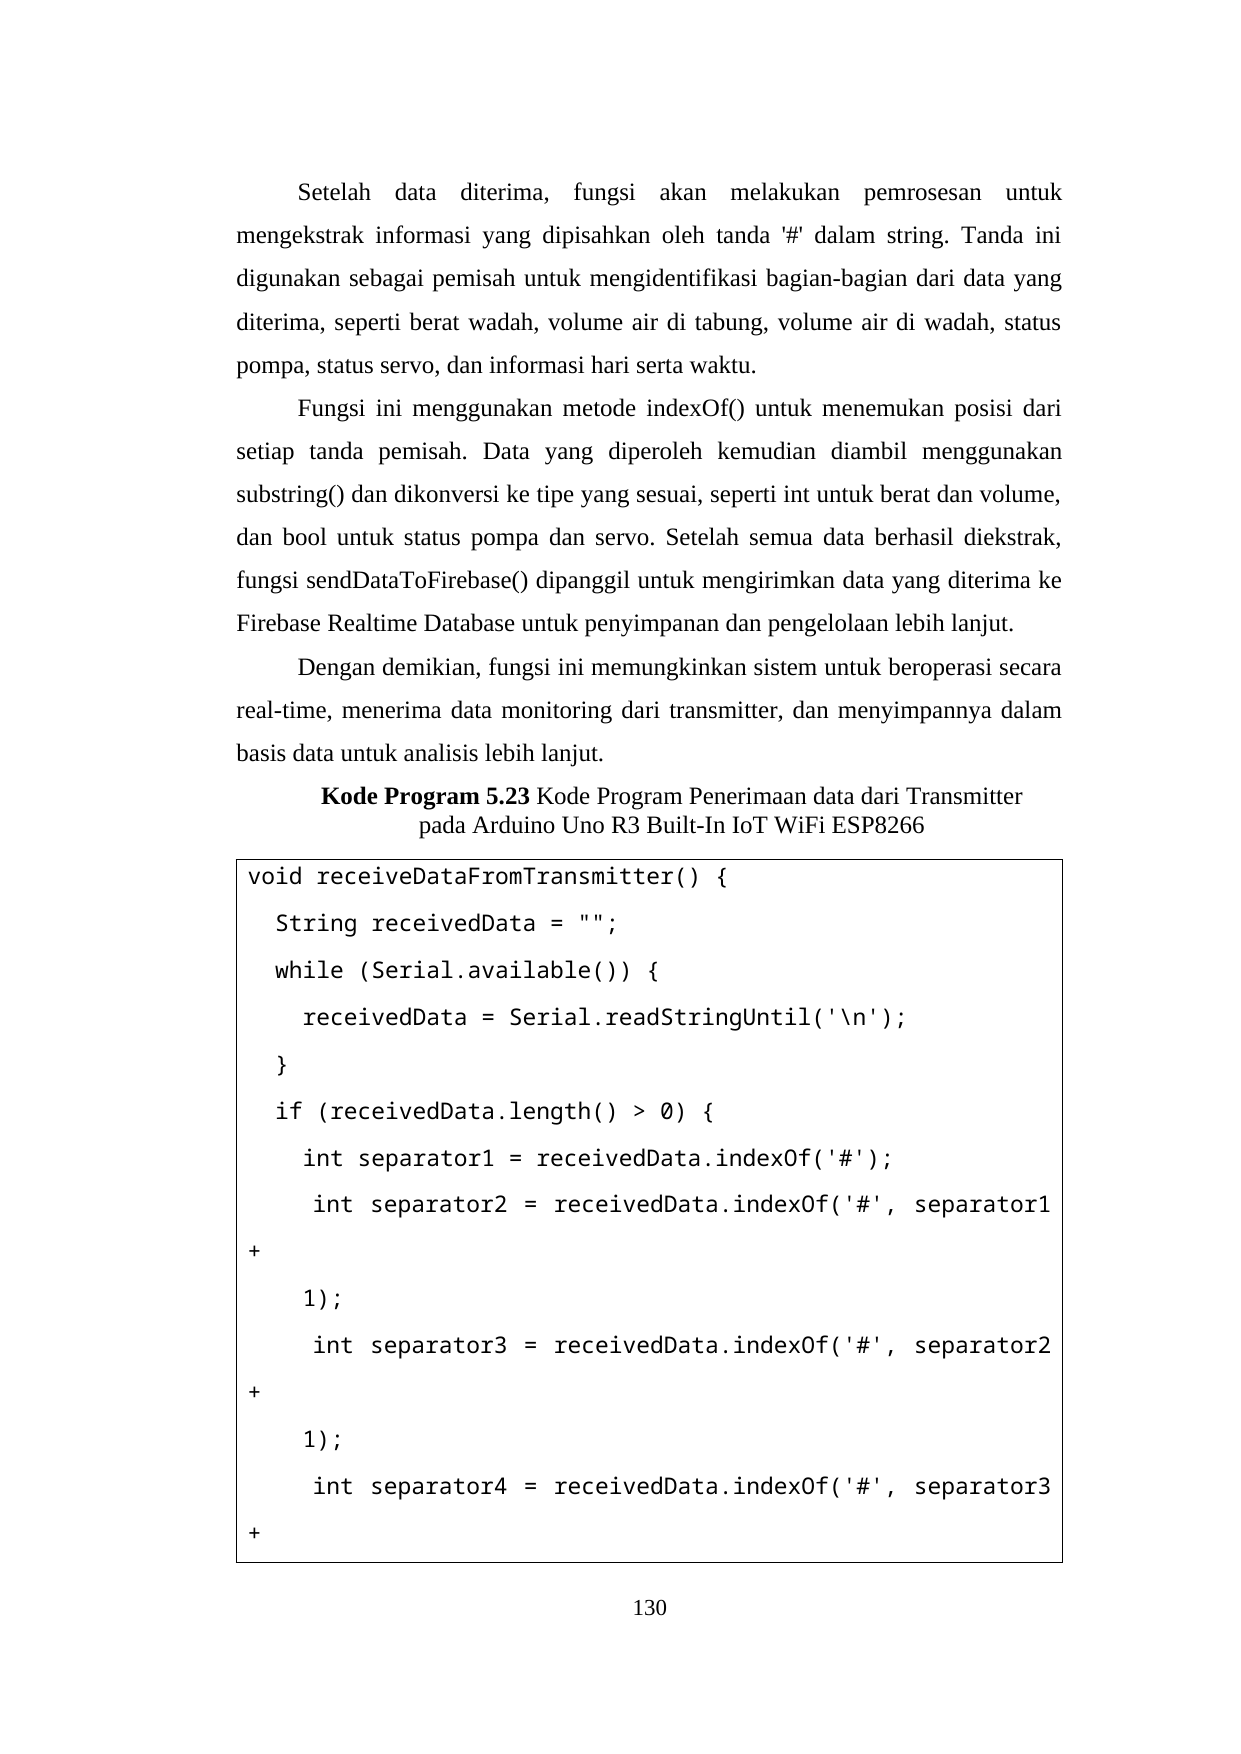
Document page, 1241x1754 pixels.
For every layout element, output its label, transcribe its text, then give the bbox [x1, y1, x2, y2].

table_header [237, 860, 1062, 1562]
text Kode Program 5.23 Kode Program Penerimaan data dari Transmitter pada Arduino Uno R3 Built-In IoT WiFi ESP8266 [295, 781, 1048, 838]
text Dengan demikian, fungsi ini memungkinkan sistem untuk beroperasi secara real-time, menerima data monitoring dari transmitter, dan menyimpannya dalam basis data untuk analisis lebih lanjut. [236, 652, 1063, 767]
text Setelah data diterima, fungsi akan melakukan pemrosesan untuk mengekstrak informasi yang dipisahkan oleh tanda '#' dalam string. Tanda ini digunakan sebagai pemisah untuk mengidentifikasi bagian-bagian dari data yang diterima, seperti berat wadah, volume air di tabung, volume air di wadah, status pompa, status servo, dan informasi hari serta waktu. [236, 177, 1063, 378]
text Fungsi ini menggunakan metode indexOf() untuk menemukan posisi dari setiap tanda pemisah. Data yang diperoleh kemudian diambil menggunakan substring() dan dikonversi ke tipe yang sesuai, seperti int untuk berat dan volume, dan bool untuk status pompa dan servo. Setelah semua data berhasil diekstrak, fungsi sendDataToFirebase() dipanggil untuk mengirimkan data yang diterima ke Firebase Realtime Database untuk penyimpanan dan pengelolaan lebih lanjut. [236, 393, 1063, 637]
